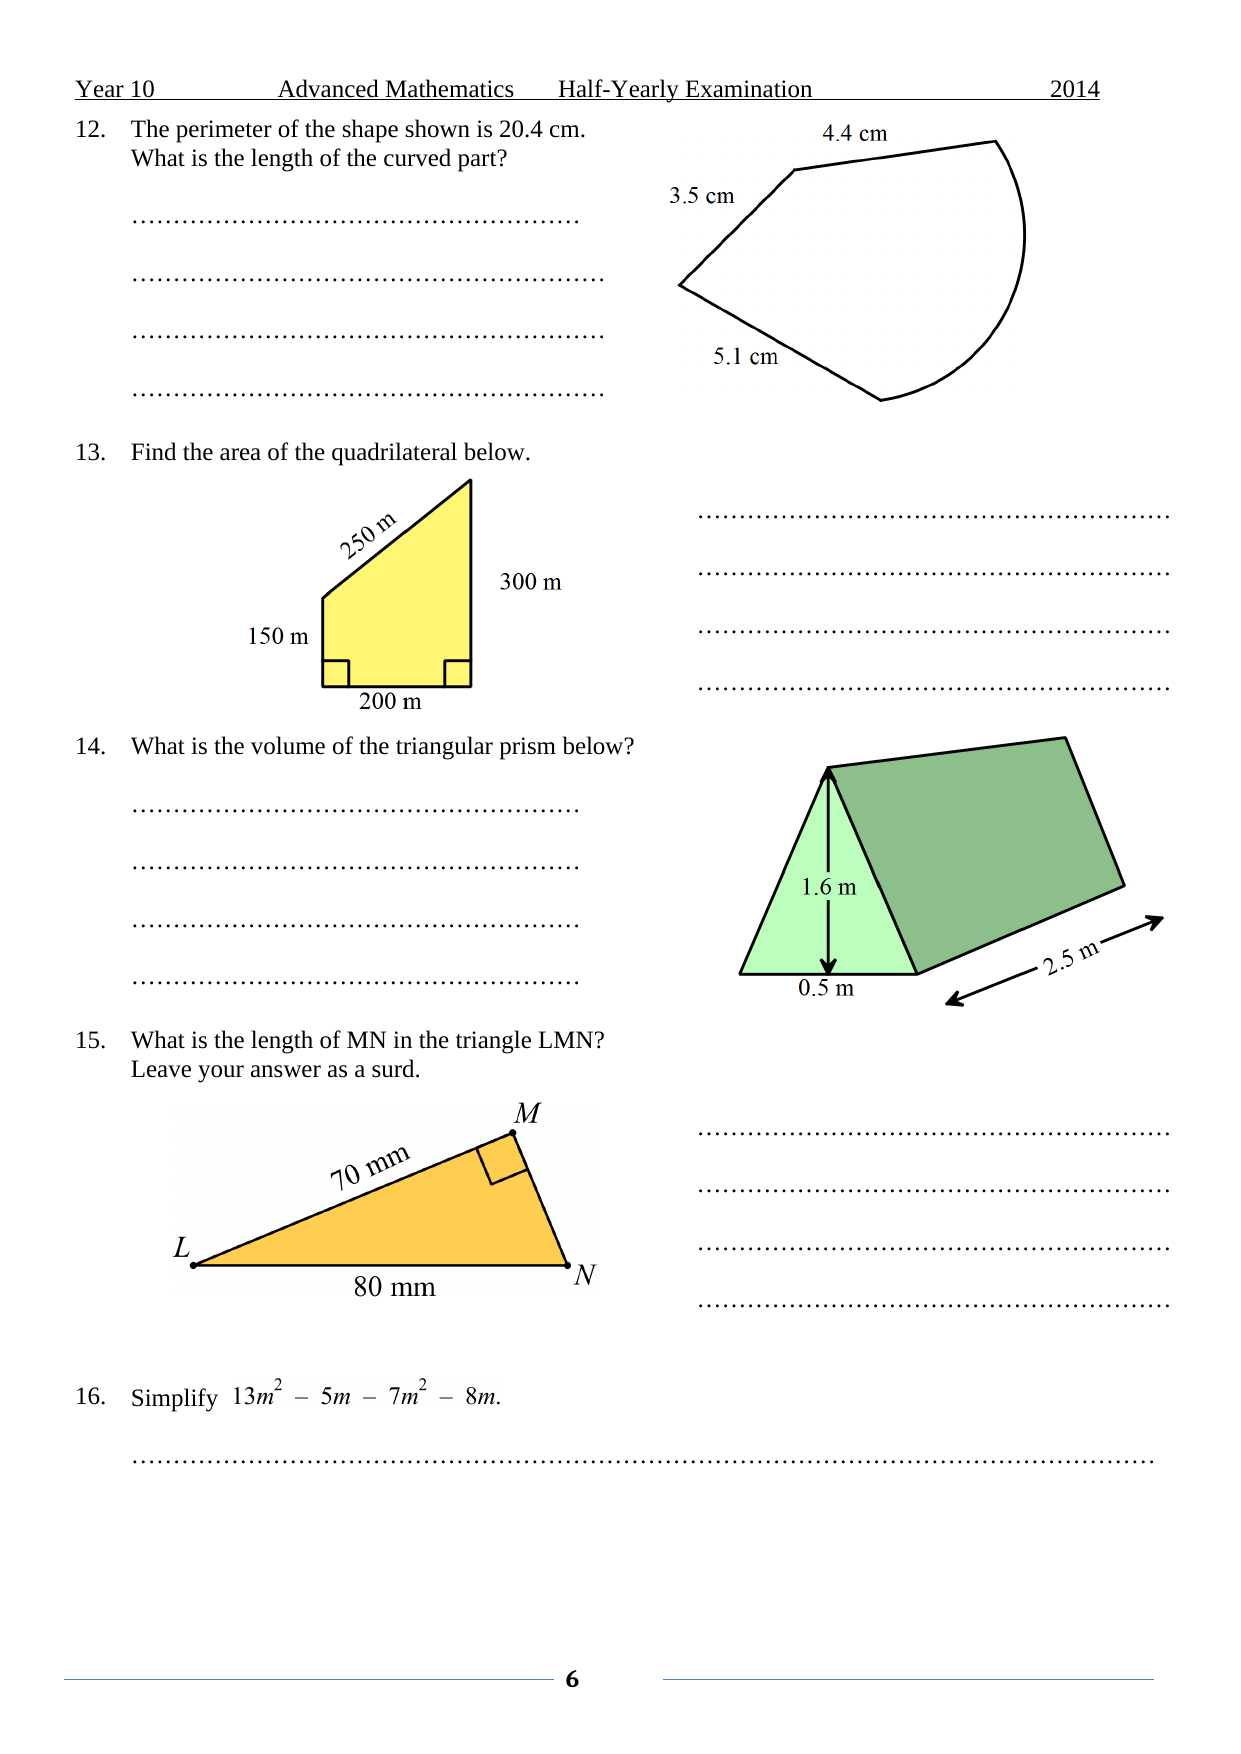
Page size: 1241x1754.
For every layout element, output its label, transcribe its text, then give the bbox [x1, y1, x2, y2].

table_cell What is the length of MN in the triangle LMN? Leave your answer as a surd. ………………………………………………… ………………………………………………… ………………………………………………… ………………………………………………… [119, 1014, 1182, 1365]
table_cell 13. [64, 425, 119, 719]
table_cell Find the area of the quadrilateral below. ………………………………………………… ………………………………………………… ………………………………………………… ………………………………………………… [119, 425, 1182, 719]
table_cell 14. [64, 720, 119, 1014]
table_cell What is the volume of the triangular prism below? ……………………………………………… ……………………………………………… ……………………………………………… ……………………………………………… [119, 720, 1182, 1014]
table_cell The perimeter of the shape shown is 20.4 cm. What is the length of the curved part? ……………………………………………… ………………………………………………… ………………………………………………… ………………………………………………… [119, 103, 1182, 425]
table_cell 15. [64, 1014, 119, 1365]
picture [170, 1100, 599, 1298]
picture [246, 475, 564, 711]
picture [667, 122, 1028, 404]
picture [735, 733, 1165, 1009]
picture [230, 1377, 506, 1406]
table_cell Simplify …………………………………………………………………………………………………………… [119, 1365, 1182, 1492]
table_cell 12. [64, 103, 119, 425]
table_cell 16. [64, 1365, 119, 1492]
